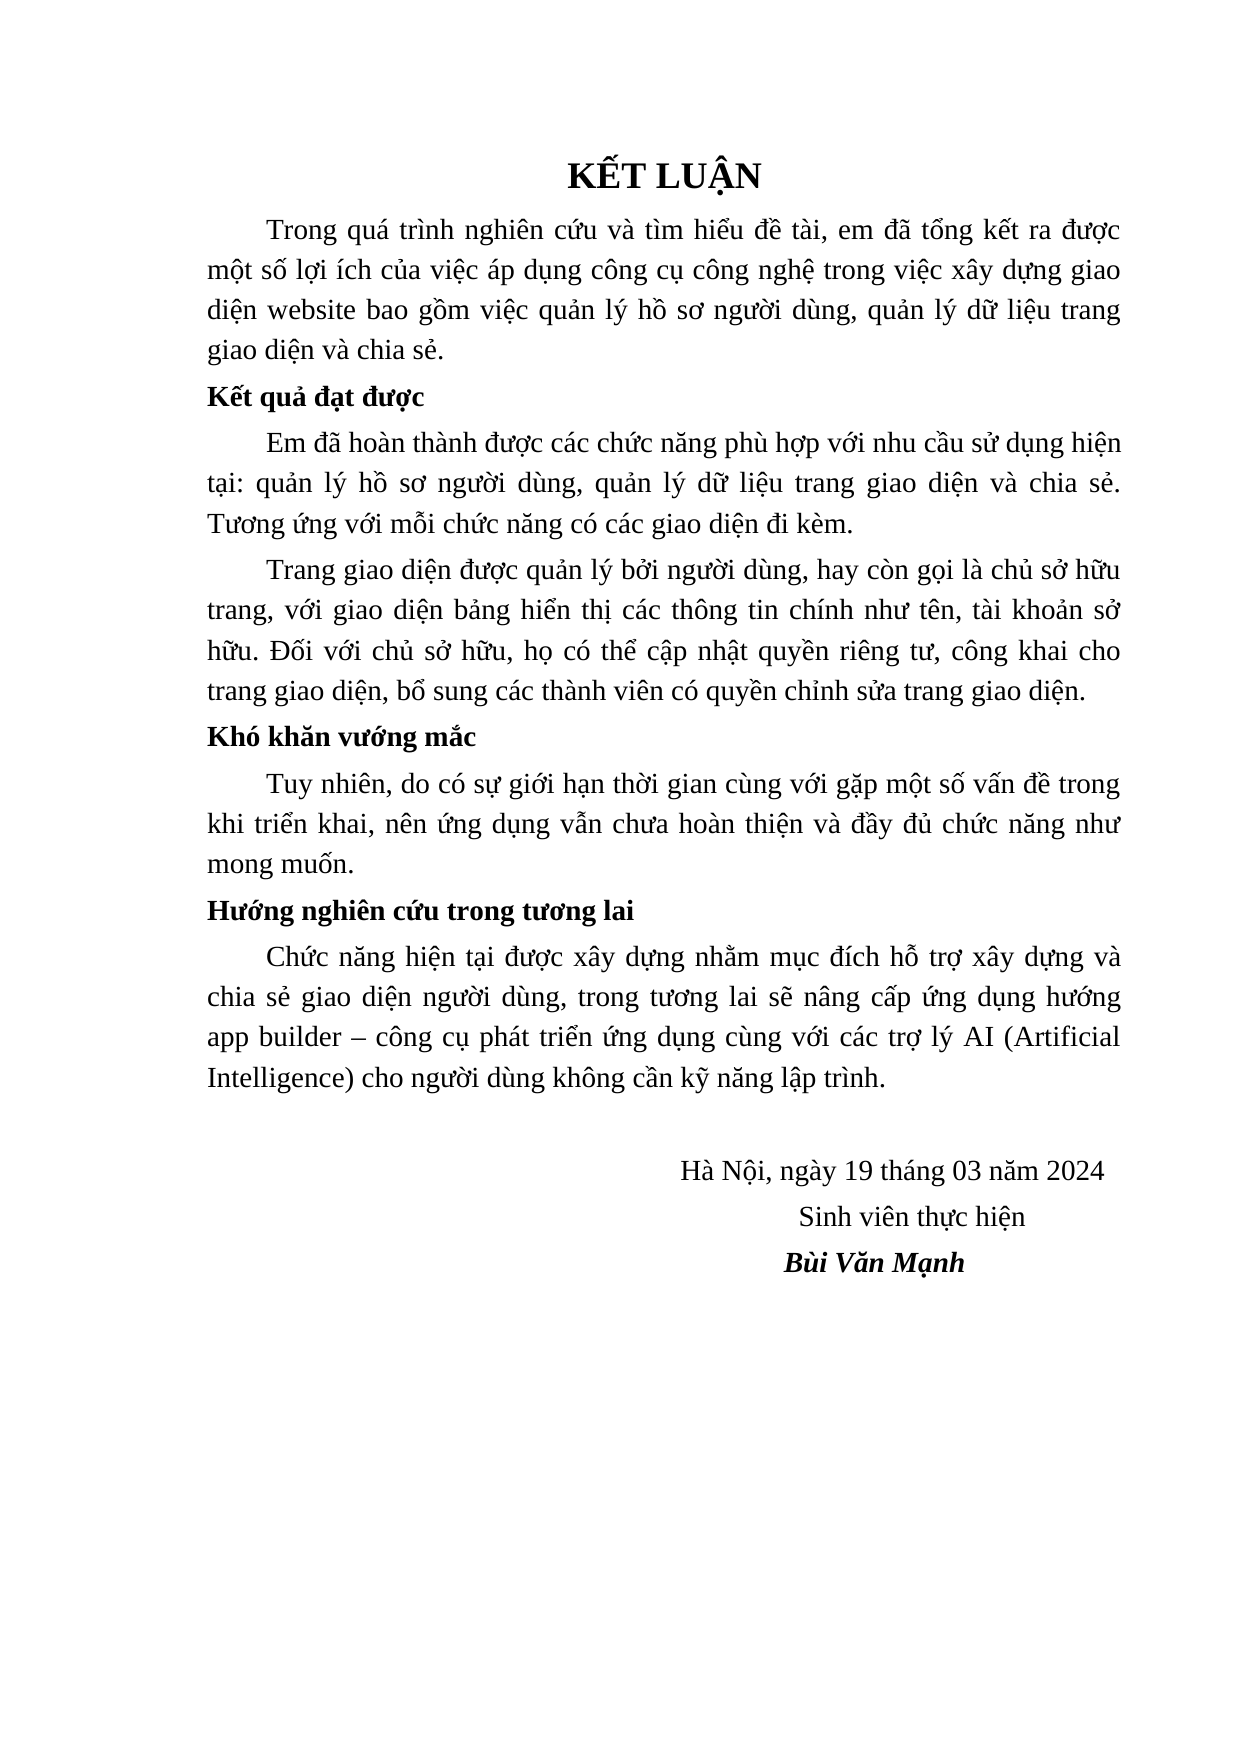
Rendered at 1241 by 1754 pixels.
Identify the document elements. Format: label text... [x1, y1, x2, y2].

text Khó khăn vướng mắc [207, 719, 1122, 753]
text Chức năng hiện tại được xây dựng nhằm mục đích hỗ trợ xây dựng và chia sẻ giao diện người dùng, trong tương lai sẽ nâng cấp ứng dụng hướng app builder – công cụ phát triển ứng dụng cùng với các trợ lý AI (Artificial Intelligence) cho người dùng không cần kỹ năng lập trình. [207, 939, 1122, 1093]
text Em đã hoàn thành được các chức năng phù hợp với nhu cầu sử dụng hiện tại: quản lý hồ sơ người dùng, quản lý dữ liệu trang giao diện và chia sẻ. Tương ứng với mỗi chức năng có các giao diện đi kèm. [207, 425, 1122, 539]
text Hướng nghiên cứu trong tương lai [207, 893, 1122, 926]
text Sinh viên thực hiện [769, 1199, 1122, 1233]
text Trang giao diện được quản lý bởi người dùng, hay còn gọi là chủ sở hữu trang, với giao diện bảng hiển thị các thông tin chính như tên, tài khoản sở hữu. Đối với chủ sở hữu, họ có thể cập nhật quyền riêng tư, công khai cho trang giao diện, bổ sung các thành viên có quyền chỉnh sửa trang giao diện. [207, 552, 1122, 706]
text Bùi Văn Mạnh [723, 1246, 1122, 1279]
text Kết quả đạt được [207, 379, 1122, 412]
text Tuy nhiên, do có sự giới hạn thời gian cùng với gặp một số vấn đề trong khi triển khai, nên ứng dụng vẫn chưa hoàn thiện và đầy đủ chức năng như mong muốn. [207, 766, 1122, 880]
text Trong quá trình nghiên cứu và tìm hiểu đề tài, em đã tổng kết ra được một số lợi ích của việc áp dụng công cụ công nghệ trong việc xây dựng giao diện website bao gồm việc quản lý hồ sơ người dùng, quản lý dữ liệu trang giao diện và chia sẻ. [207, 212, 1122, 366]
text Hà Nội, ngày 19 tháng 03 năm 2024 [680, 1153, 1122, 1186]
subtitle KẾT LUẬN [207, 154, 1122, 197]
